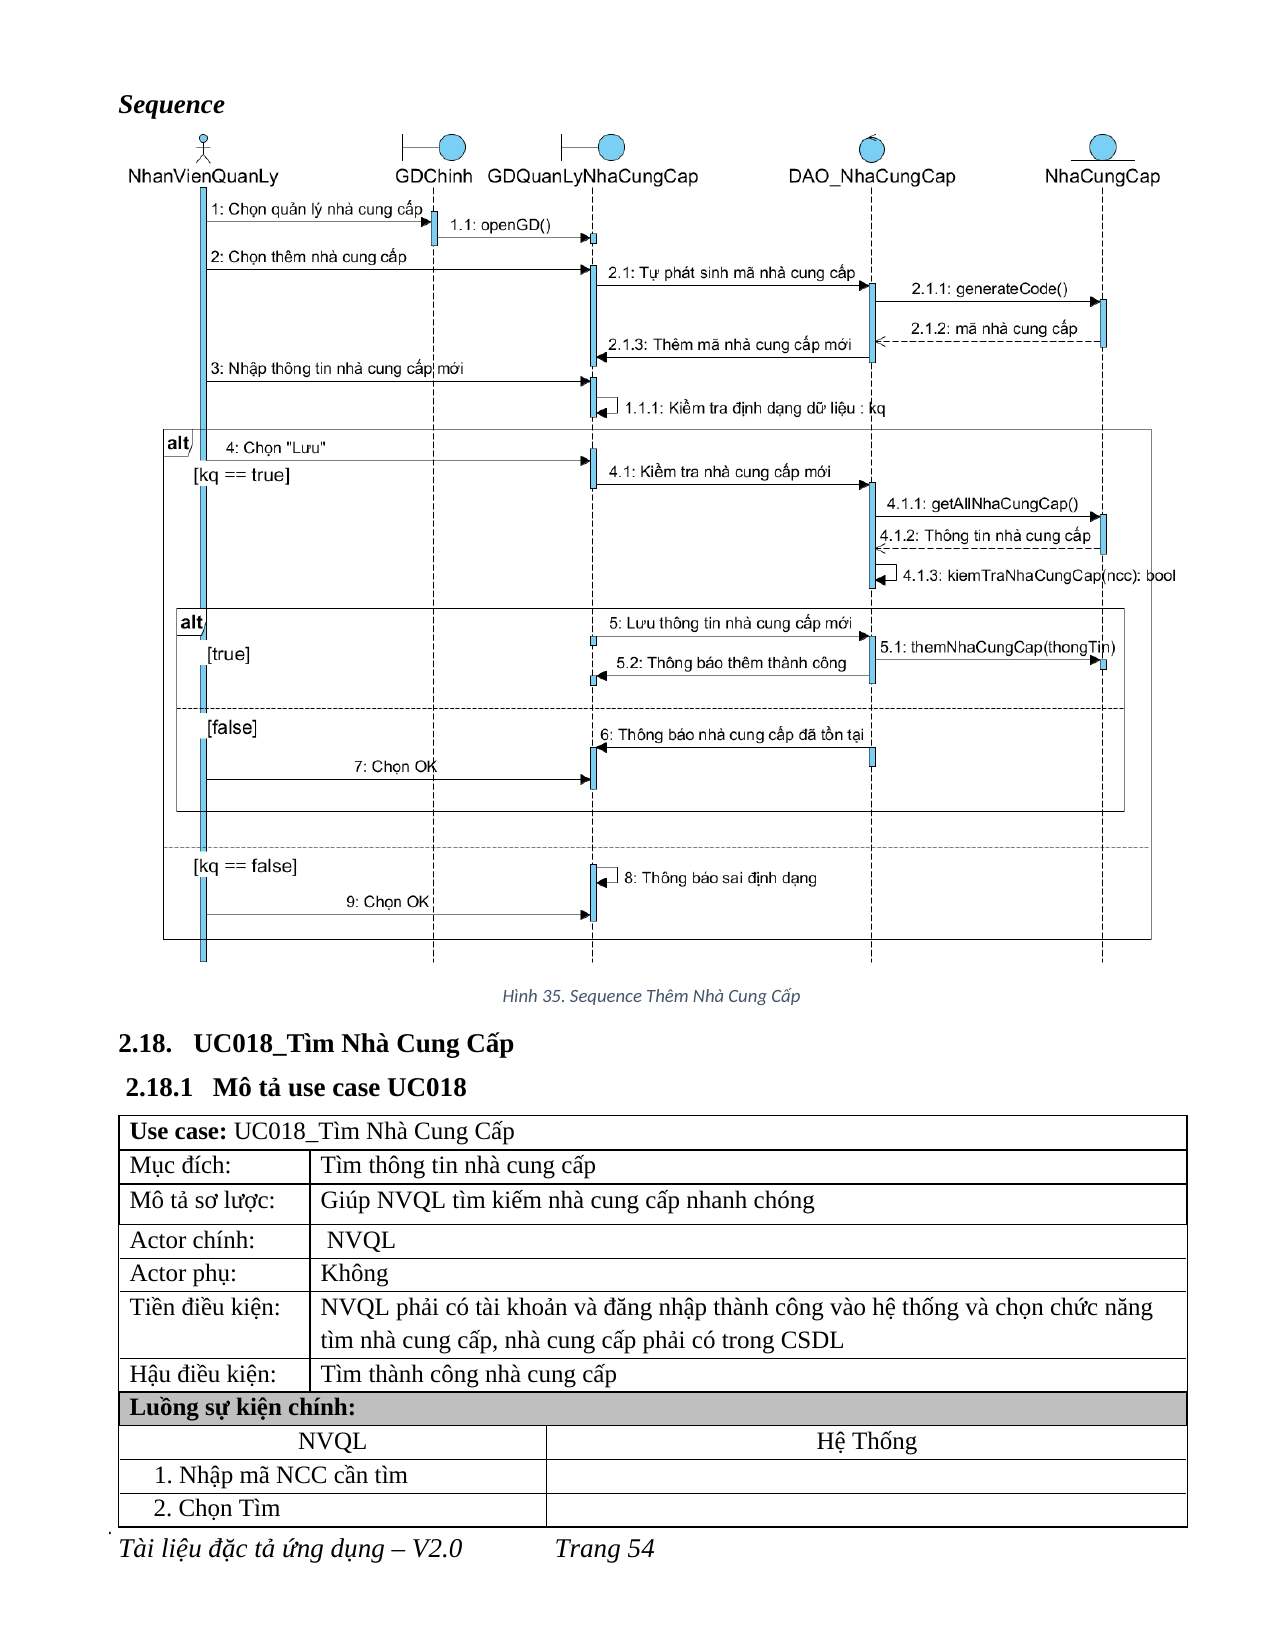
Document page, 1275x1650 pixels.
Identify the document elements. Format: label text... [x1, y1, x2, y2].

table_cell NVQL [311, 1225, 1187, 1257]
table_cell Tìm thành công nhà cung cấp [311, 1358, 1187, 1391]
table_cell Hệ Thống [547, 1426, 1187, 1459]
table_cell [547, 1493, 1187, 1526]
table_cell Actor chính: [119, 1225, 309, 1257]
table_cell Giúp NVQL tìm kiếm nhà cung cấp nhanh chóng [311, 1185, 1186, 1224]
table_cell Mô tả sơ lược: [120, 1185, 309, 1224]
table_cell [547, 1459, 1187, 1492]
table_cell NVQL phải có tài khoản và đăng nhập thành công vào hệ thống và chọn chức năng tìm nhà cung cấp, nhà cung cấp phải có trong CSDL [311, 1291, 1187, 1358]
table_cell Không [311, 1258, 1187, 1291]
table_cell Tiền điều kiện: [119, 1292, 309, 1358]
table_cell Hậu điều kiện: [119, 1359, 309, 1391]
table_cell Luồng sự kiện chính: [120, 1393, 1186, 1425]
table_cell Actor phụ: [119, 1259, 309, 1291]
table_cell Mục đích: [120, 1151, 309, 1183]
text Mô tả use case UC018 [193, 1071, 1186, 1102]
table_cell NVQL [119, 1426, 546, 1459]
table_cell 1. Nhập mã NCC cần tìm [119, 1460, 546, 1492]
table_header Use case: UC018_Tìm Nhà Cung Cấp [120, 1116, 1186, 1149]
table_cell Tìm thông tin nhà cung cấp [311, 1151, 1186, 1183]
picture [118, 132, 1187, 965]
text Sequence [118, 89, 1186, 120]
text UC018_Tìm Nhà Cung Cấp [118, 1027, 1186, 1059]
text Hình 35. Sequence Thêm Nhà Cung Cấp [118, 984, 1186, 1007]
table_cell 2. Chọn Tìm [119, 1494, 546, 1526]
